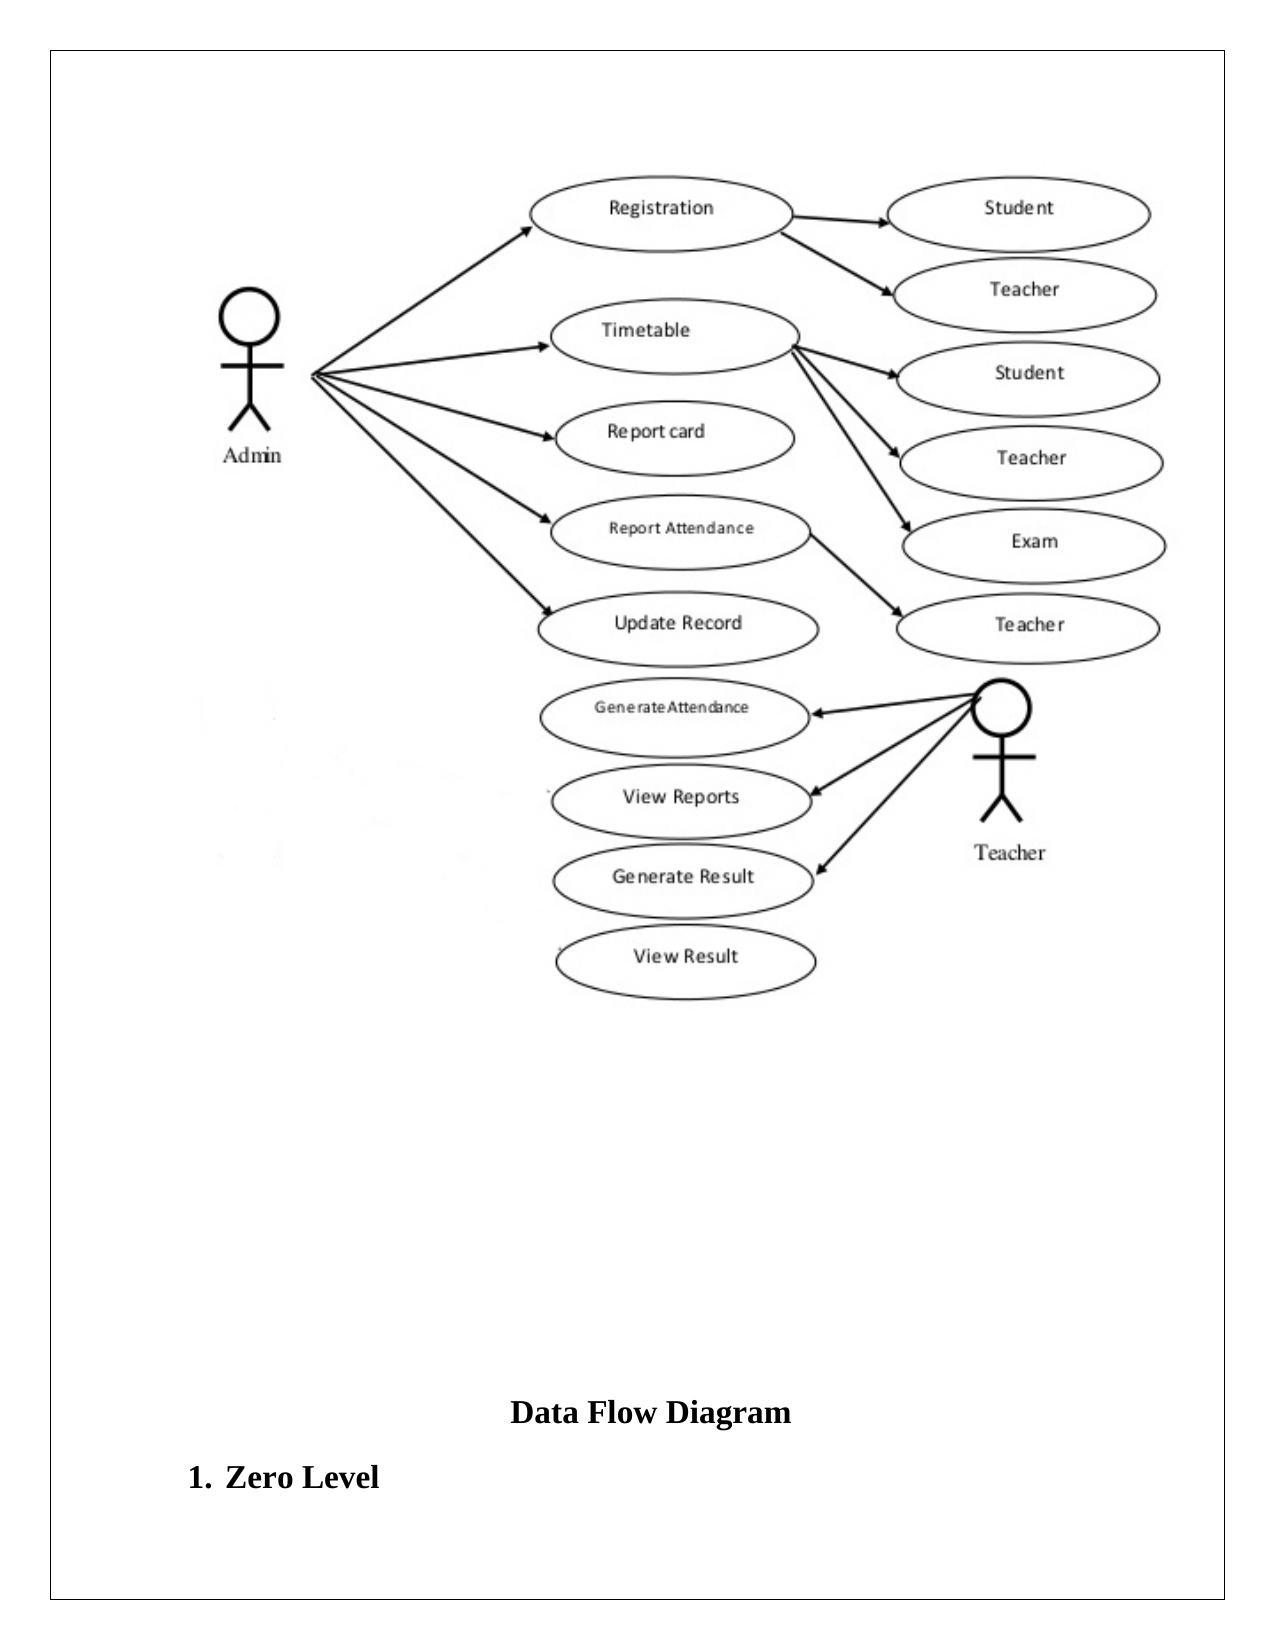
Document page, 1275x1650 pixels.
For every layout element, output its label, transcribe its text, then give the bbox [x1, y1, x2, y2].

list Zero Level [187, 1457, 1152, 1496]
picture [150, 150, 1189, 1043]
text Data Flow Diagram [150, 1392, 1152, 1431]
